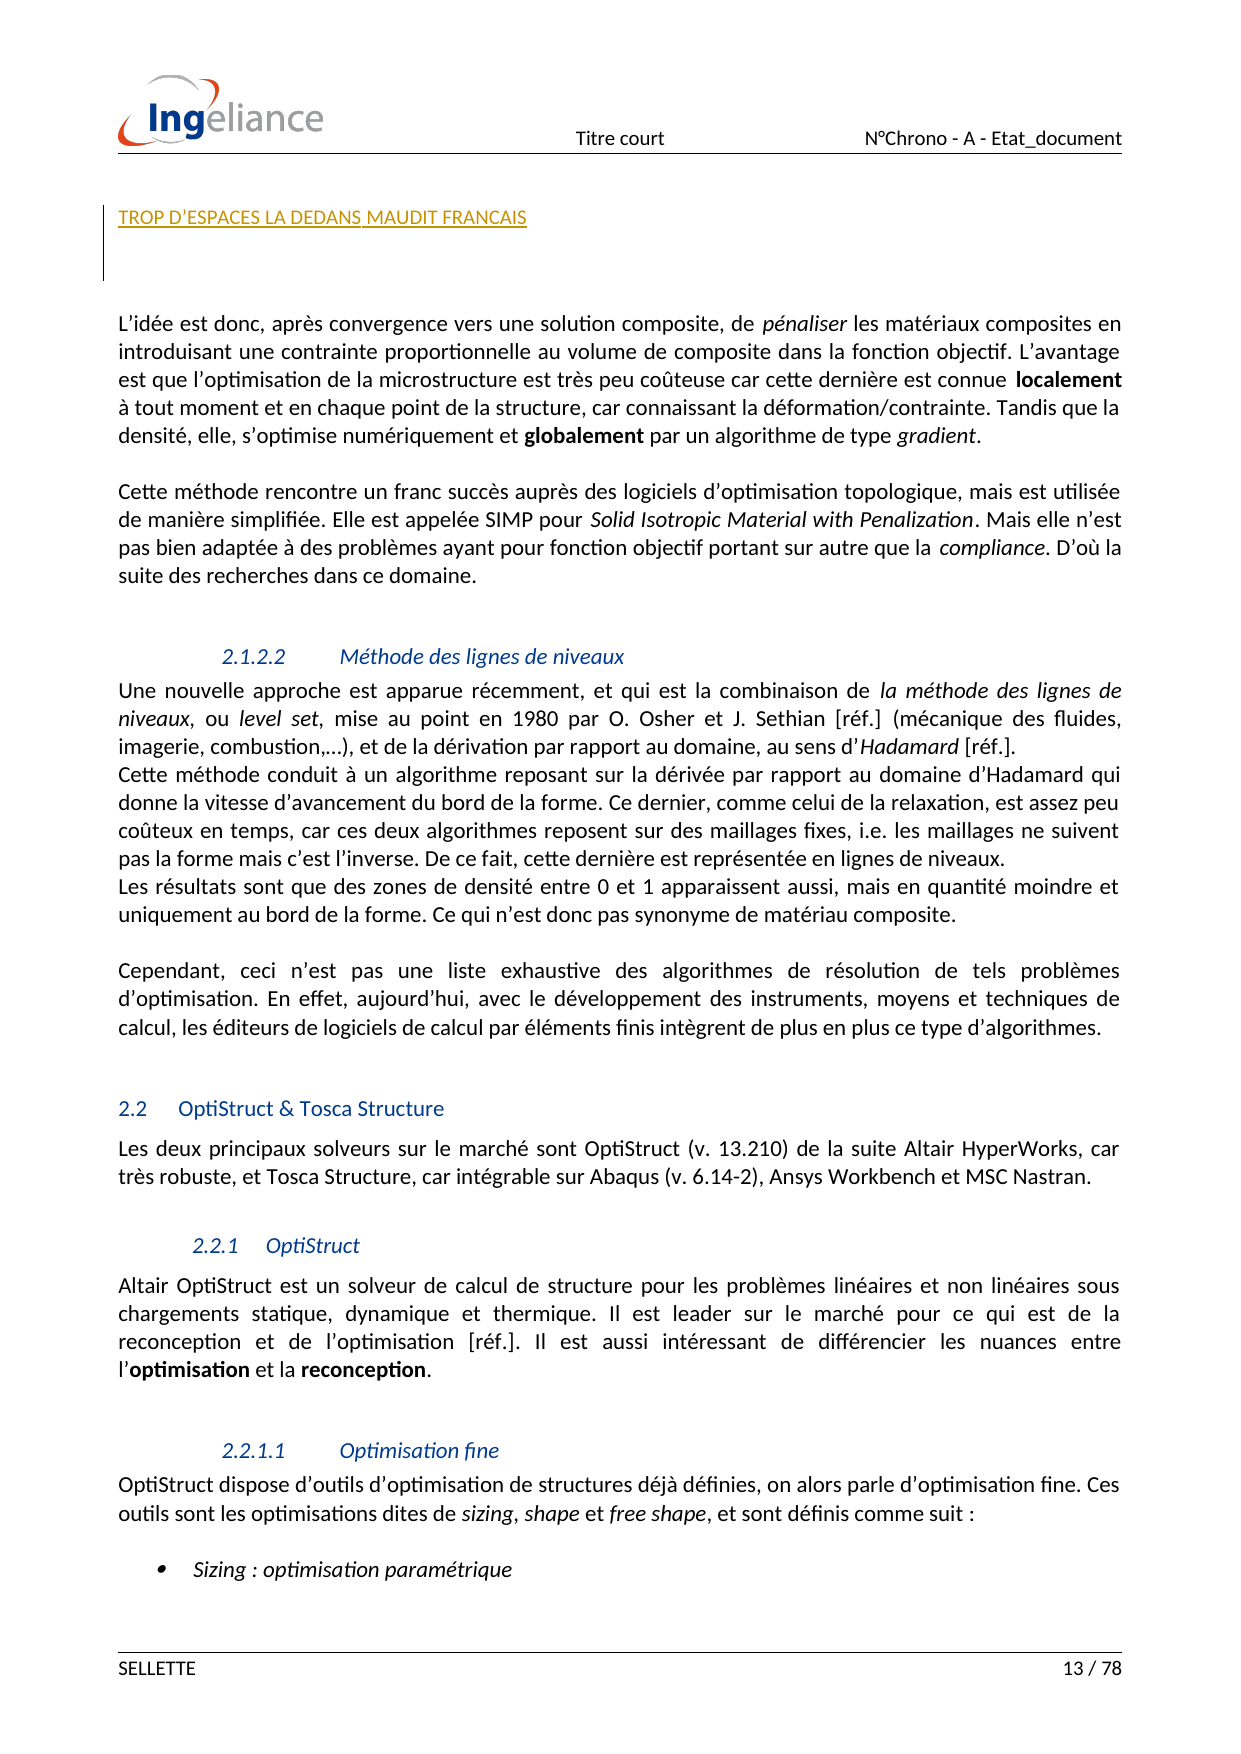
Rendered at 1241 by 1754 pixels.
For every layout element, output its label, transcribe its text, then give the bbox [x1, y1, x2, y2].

picture [118, 75, 323, 146]
subtitle OptiStruct & Tosca Structure [118, 1094, 1122, 1122]
subtitle OptiStruct [192, 1231, 1122, 1259]
text Altair OptiStruct est un solveur de calcul de structure pour les problèmes linéaires et non linéaires sous chargements statique, dynamique et thermique. Il est leader sur le marché pour ce qui est de la reconception et de l’optimisation [réf.]. Il est aussi intéressant de différencier les nuances entre l’optimisation et la reconception. [118, 1271, 1122, 1383]
text Cette méthode rencontre un franc succès auprès des logiciels d’optimisation topologique, mais est utilisée de manière simplifiée. Elle est appelée SIMP pour Solid Isotropic Material with Penalization. Mais elle n’est pas bien adaptée à des problèmes ayant pour fonction objectif portant sur autre que la compliance. D’où la suite des recherches dans ce domaine. [118, 477, 1122, 589]
text Une nouvelle approche est apparue récemment, et qui est la combinaison de la méthode des lignes de niveaux, ou level set, mise au point en 1980 par O. Osher et J. Sethian [réf.] (mécanique des fluides, imagerie, combustion,…), et de la dérivation par rapport au domaine, au sens d’Hadamard [réf.]. [118, 676, 1122, 760]
text Cependant, ceci n’est pas une liste exhaustive des algorithmes de résolution de tels problèmes d’optimisation. En effet, aujourd’hui, avec le développement des instruments, moyens et techniques de calcul, les éditeurs de logiciels de calcul par éléments finis intègrent de plus en plus ce type d’algorithmes. [118, 957, 1122, 1041]
text Cette méthode conduit à un algorithme reposant sur la dérivée par rapport au domaine d’Hadamard qui donne la vitesse d’avancement du bord de la forme. Ce dernier, comme celui de la relaxation, est assez peu coûteux en temps, car ces deux algorithmes reposent sur des maillages fixes, i.e. les maillages ne suivent pas la forme mais c’est l’inverse. De ce fait, cette dernière est représentée en lignes de niveaux. [118, 760, 1122, 872]
text Les résultats sont que des zones de densité entre 0 et 1 apparaissent aussi, mais en quantité moindre et uniquement au bord de la forme. Ce qui n’est donc pas synonyme de matériau composite. [118, 872, 1122, 928]
text Les deux principaux solveurs sur le marché sont OptiStruct (v. 13.210) de la suite Altair HyperWorks, car très robuste, et Tosca Structure, car intégrable sur Abaqus (v. 6.14-2), Ansys Workbench et MSC Nastran. [118, 1134, 1122, 1190]
subtitle Optimisation fine [221, 1436, 1122, 1464]
text OptiStruct dispose d’outils d’optimisation de structures déjà définies, on alors parle d’optimisation fine. Ces outils sont les optimisations dites de sizing, shape et free shape, et sont définis comme suit : [118, 1471, 1122, 1527]
text L’idée est donc, après convergence vers une solution composite, de pénaliser les matériaux composites en introduisant une contrainte proportionnelle au volume de composite dans la fonction objectif. L’avantage est que l’optimisation de la microstructure est très peu coûteuse car cette dernière est connue localement à tout moment et en chaque point de la structure, car connaissant la déformation/contrainte. Tandis que la densité, elle, s’optimise numériquement et globalement par un algorithme de type gradient. [118, 309, 1122, 449]
list Sizing : optimisation paramétrique [156, 1555, 1122, 1583]
subtitle Méthode des lignes de niveaux [221, 642, 1122, 670]
